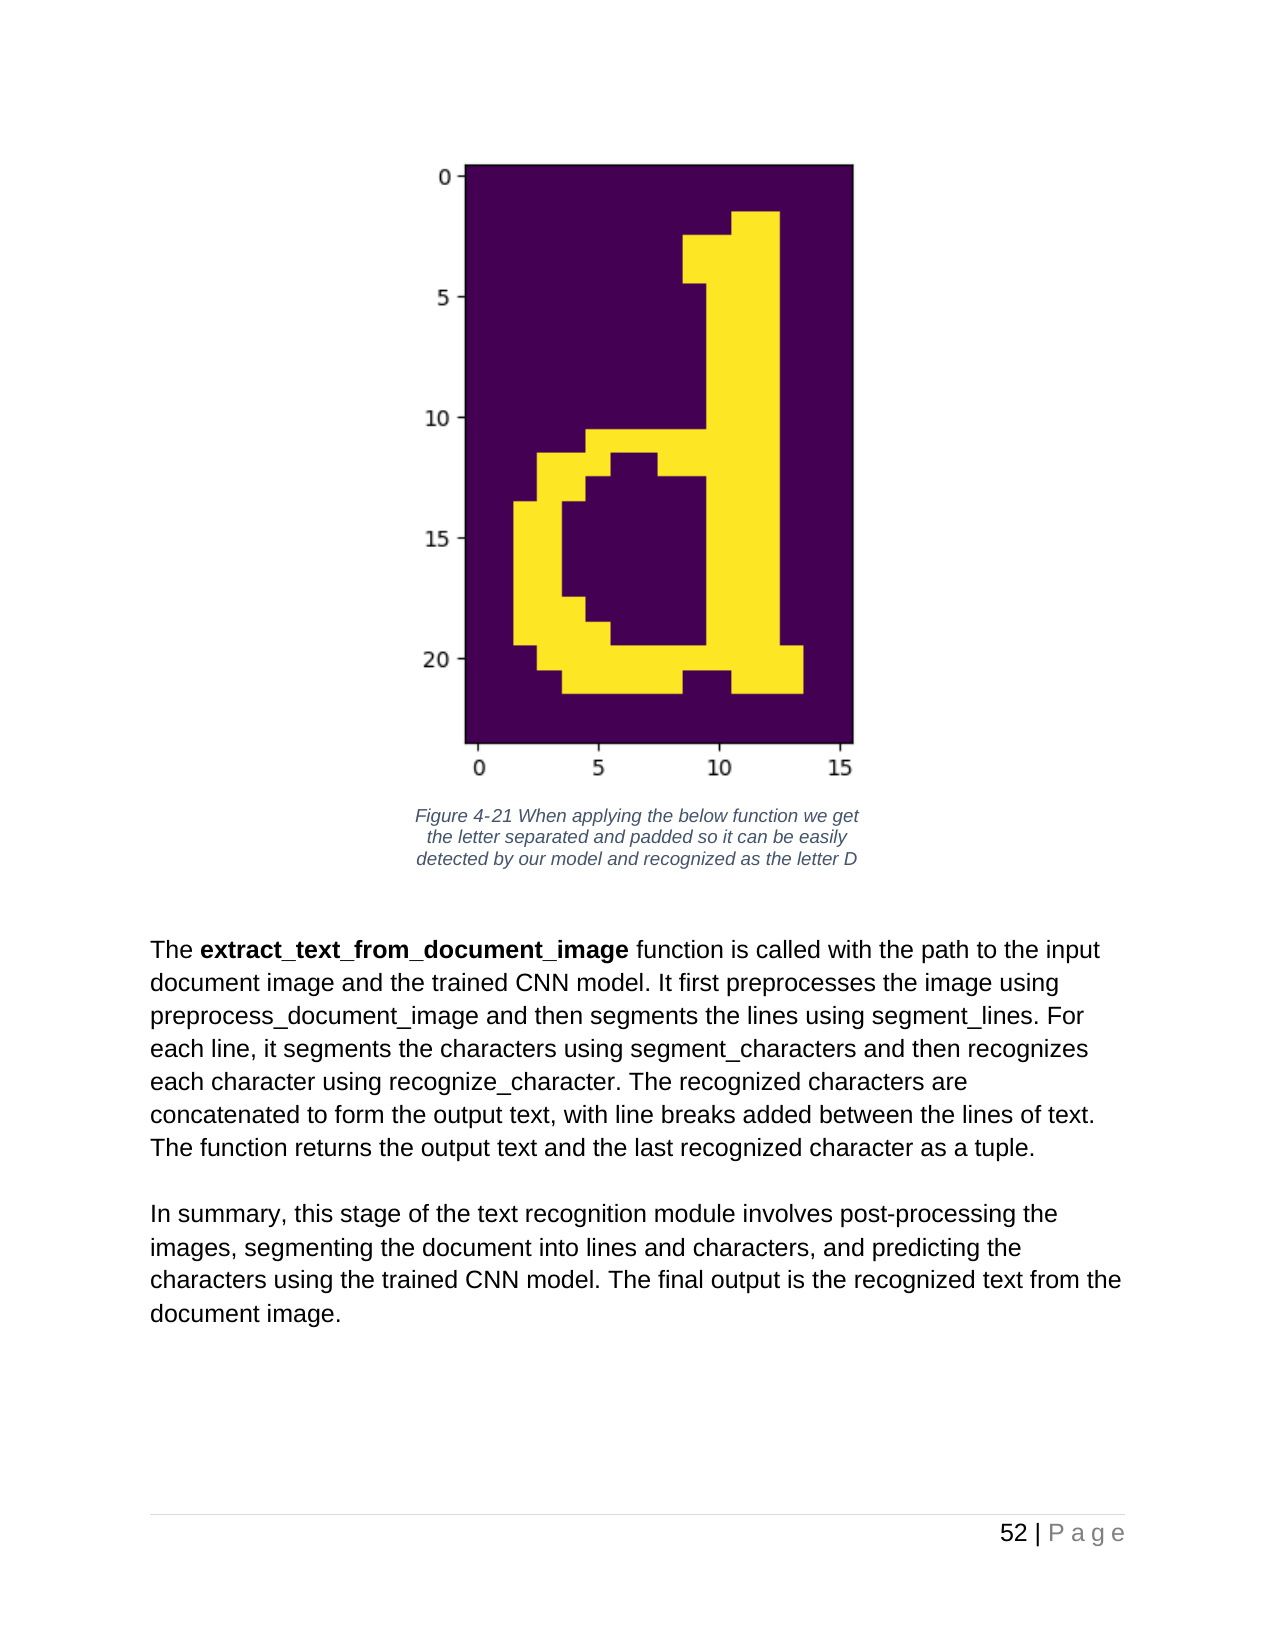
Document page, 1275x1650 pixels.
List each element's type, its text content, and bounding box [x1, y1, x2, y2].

picture [407, 150, 868, 796]
text In summary, this stage of the text recognition module involves post-processing the images, segmenting the document into lines and characters, and predicting the characters using the trained CNN model. The final output is the recognized text from the document image. [150, 1199, 1125, 1327]
text The extract_text_from_document_image function is called with the path to the input document image and the trained CNN model. It first preprocesses the image using preprocess_document_image and then segments the lines using segment_lines. For each line, it segments the characters using segment_characters and then recognizes each character using recognize_character. The recognized characters are concatenated to form the output text, with line breaks added between the lines of text. The function returns the output text and the last recognized character as a tuple. [150, 935, 1125, 1162]
